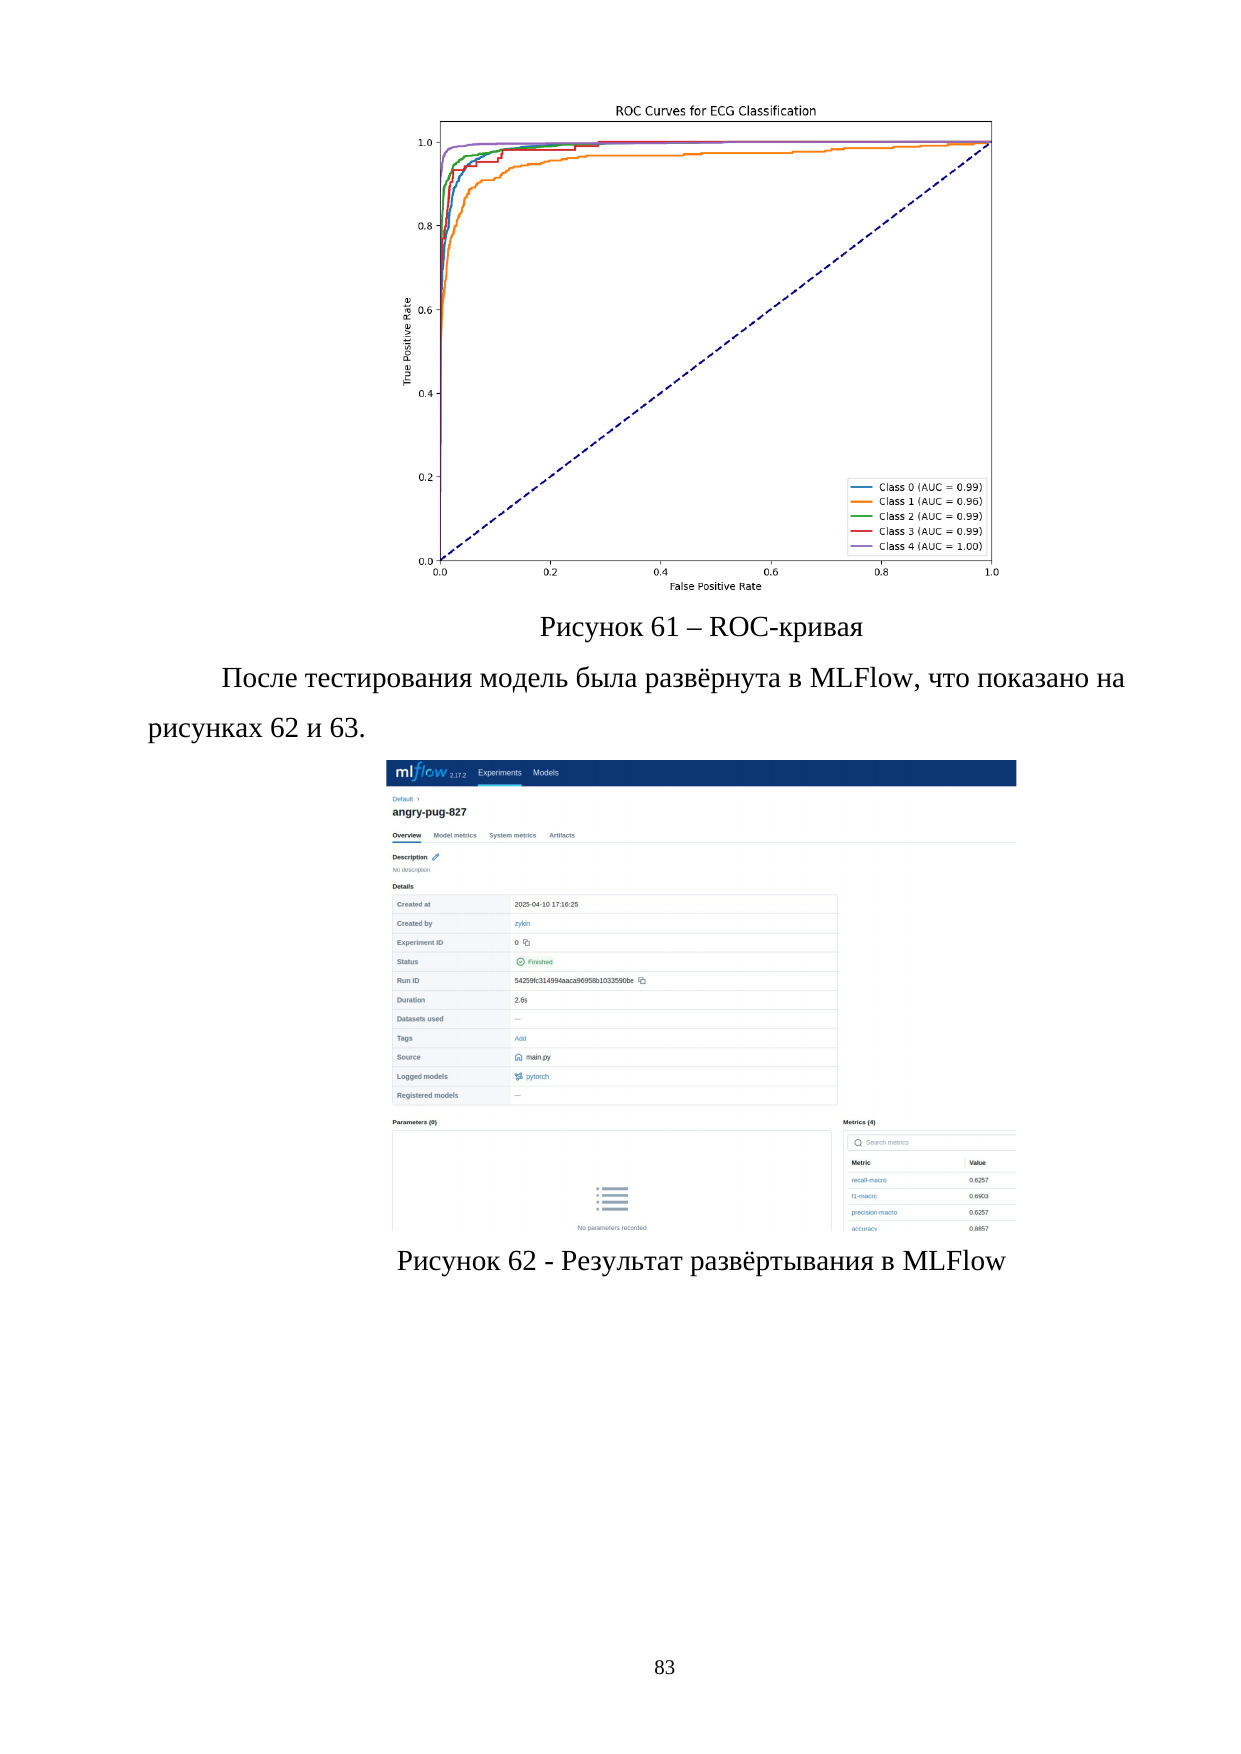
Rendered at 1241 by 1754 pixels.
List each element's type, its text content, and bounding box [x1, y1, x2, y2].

picture [396, 99, 1006, 598]
text После тестирования модель была развёрнута в MLFlow, что показано на рисунках 62 и 63. [148, 660, 1181, 744]
text Рисунок 61 – ROC-кривая [148, 609, 1181, 643]
picture [386, 760, 1017, 1231]
text Рисунок 62 - Результат развёртывания в MLFlow [148, 1243, 1181, 1276]
